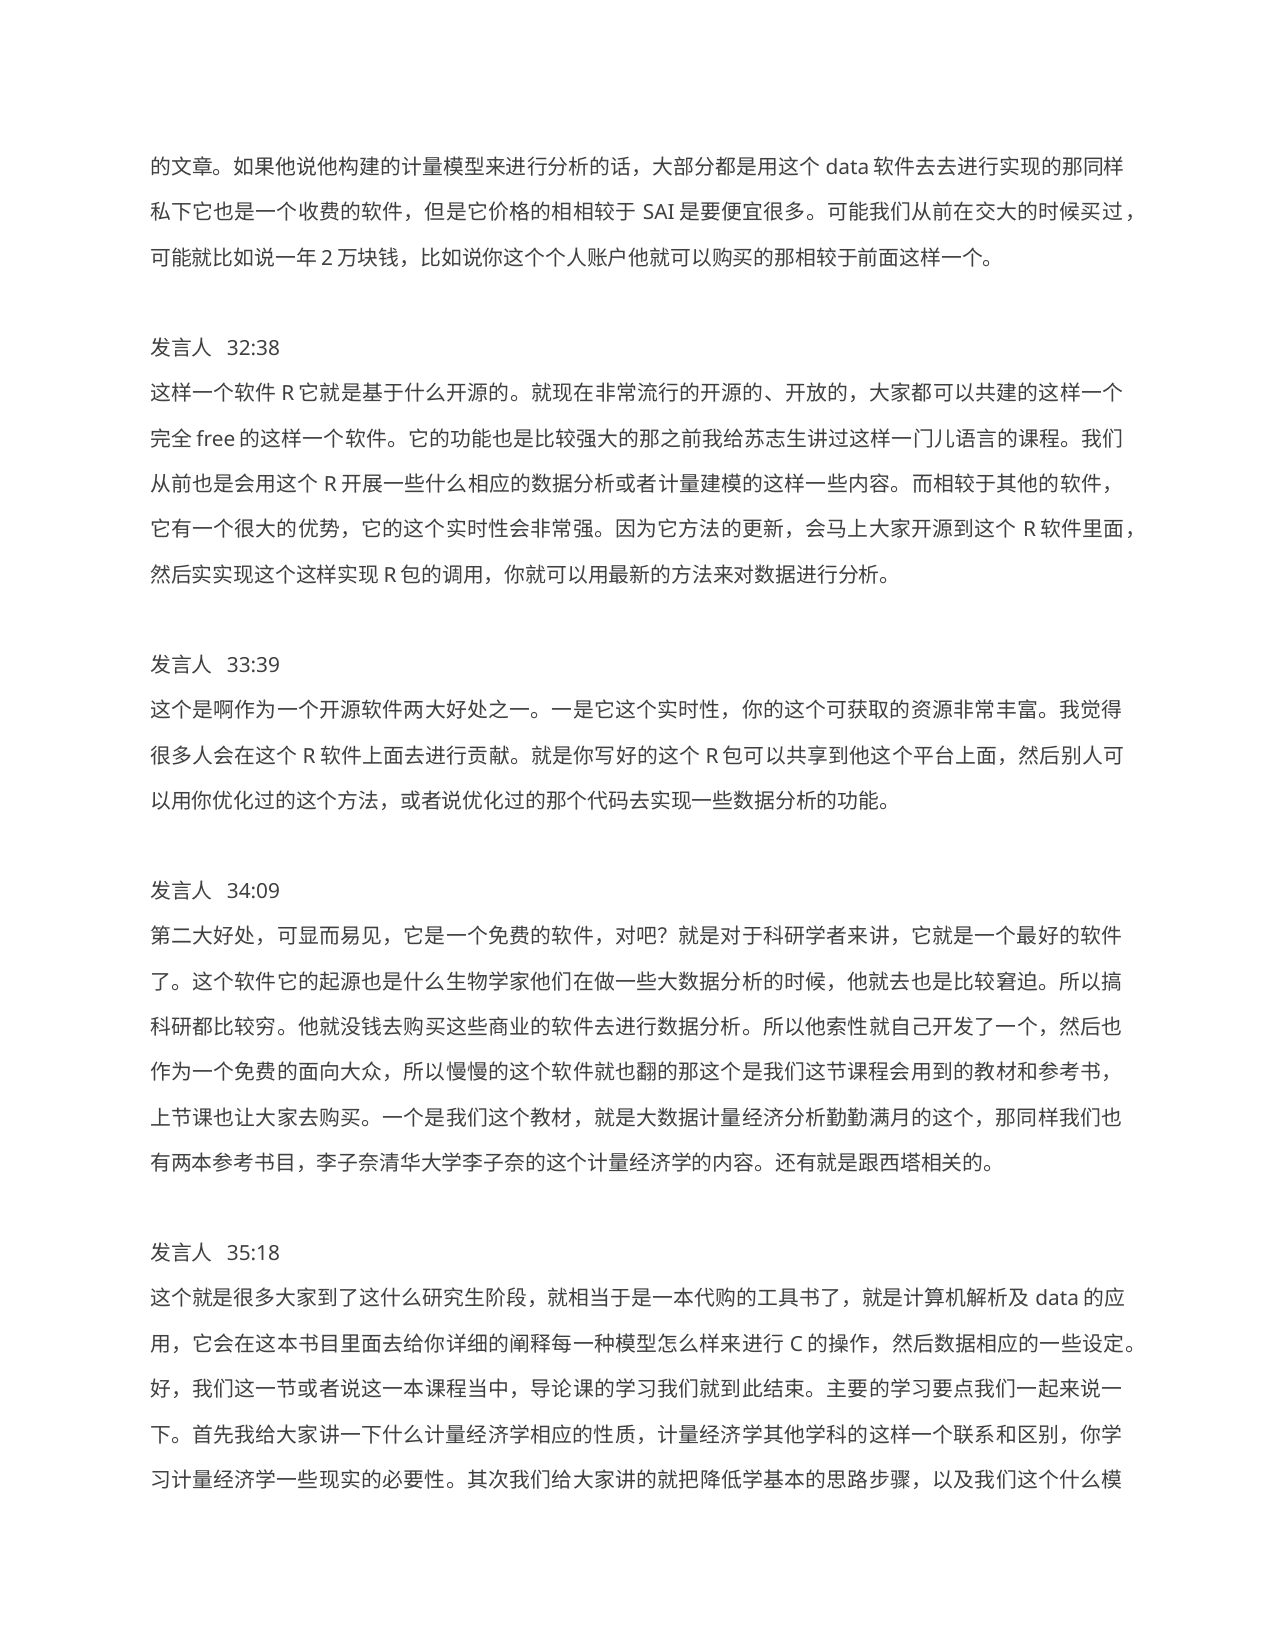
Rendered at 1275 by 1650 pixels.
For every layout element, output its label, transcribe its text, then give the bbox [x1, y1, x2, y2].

text 这个是啊作为一个开源软件两大好处之一。一是它这个实时性，你的这个可获取的资源非常丰富。我觉得很多人会在这个R软件上面去进行贡献。就是你写好的这个R包可以共享到他这个平台上面，然后别人可以用你优化过的这个方法，或者说优化过的那个代码去实现一些数据分析的功能。 [150, 693, 1125, 814]
text 发言人 34:09 [150, 874, 1125, 904]
text 发言人 32:38 [150, 331, 1125, 361]
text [150, 150, 1125, 271]
text 发言人 35:18 [150, 1236, 1125, 1267]
text 发言人 33:39 [150, 648, 1125, 678]
text 第二大好处，可显而易见，它是一个免费的软件，对吧？就是对于科研学者来讲，它就是一个最好的软件了。这个软件它的起源也是什么生物学家他们在做一些大数据分析的时候，他就去也是比较窘迫。所以搞科研都比较穷。他就没钱去购买这些商业的软件去进行数据分析。所以他索性就自己开发了一个，然后也作为一个免费的面向大众，所以慢慢的这个软件就也翻的那这个是我们这节课程会用到的教材和参考书，上节课也让大家去购买。一个是我们这个教材，就是大数据计量经济分析勤勤满月的这个，那同样我们也有两本参考书目，李子奈清华大学李子奈的这个计量经济学的内容。还有就是跟西塔相关的。 [150, 920, 1125, 1176]
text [150, 1282, 1125, 1493]
text 这样一个软件R它就是基于什么开源的。就现在非常流行的开源的、开放的，大家都可以共建的这样一个完全free的这样一个软件。它的功能也是比较强大的那之前我给苏志生讲过这样一门儿语言的课程。我们从前也是会用这个R开展一些什么相应的数据分析或者计量建模的这样一些内容。而相较于其他的软件，它有一个很大的优势，它的这个实时性会非常强。因为它方法的更新，会马上大家开源到这个R软件里面，然后实实现这个这样实现R包的调用，你就可以用最新的方法来对数据进行分析。 [150, 376, 1125, 588]
